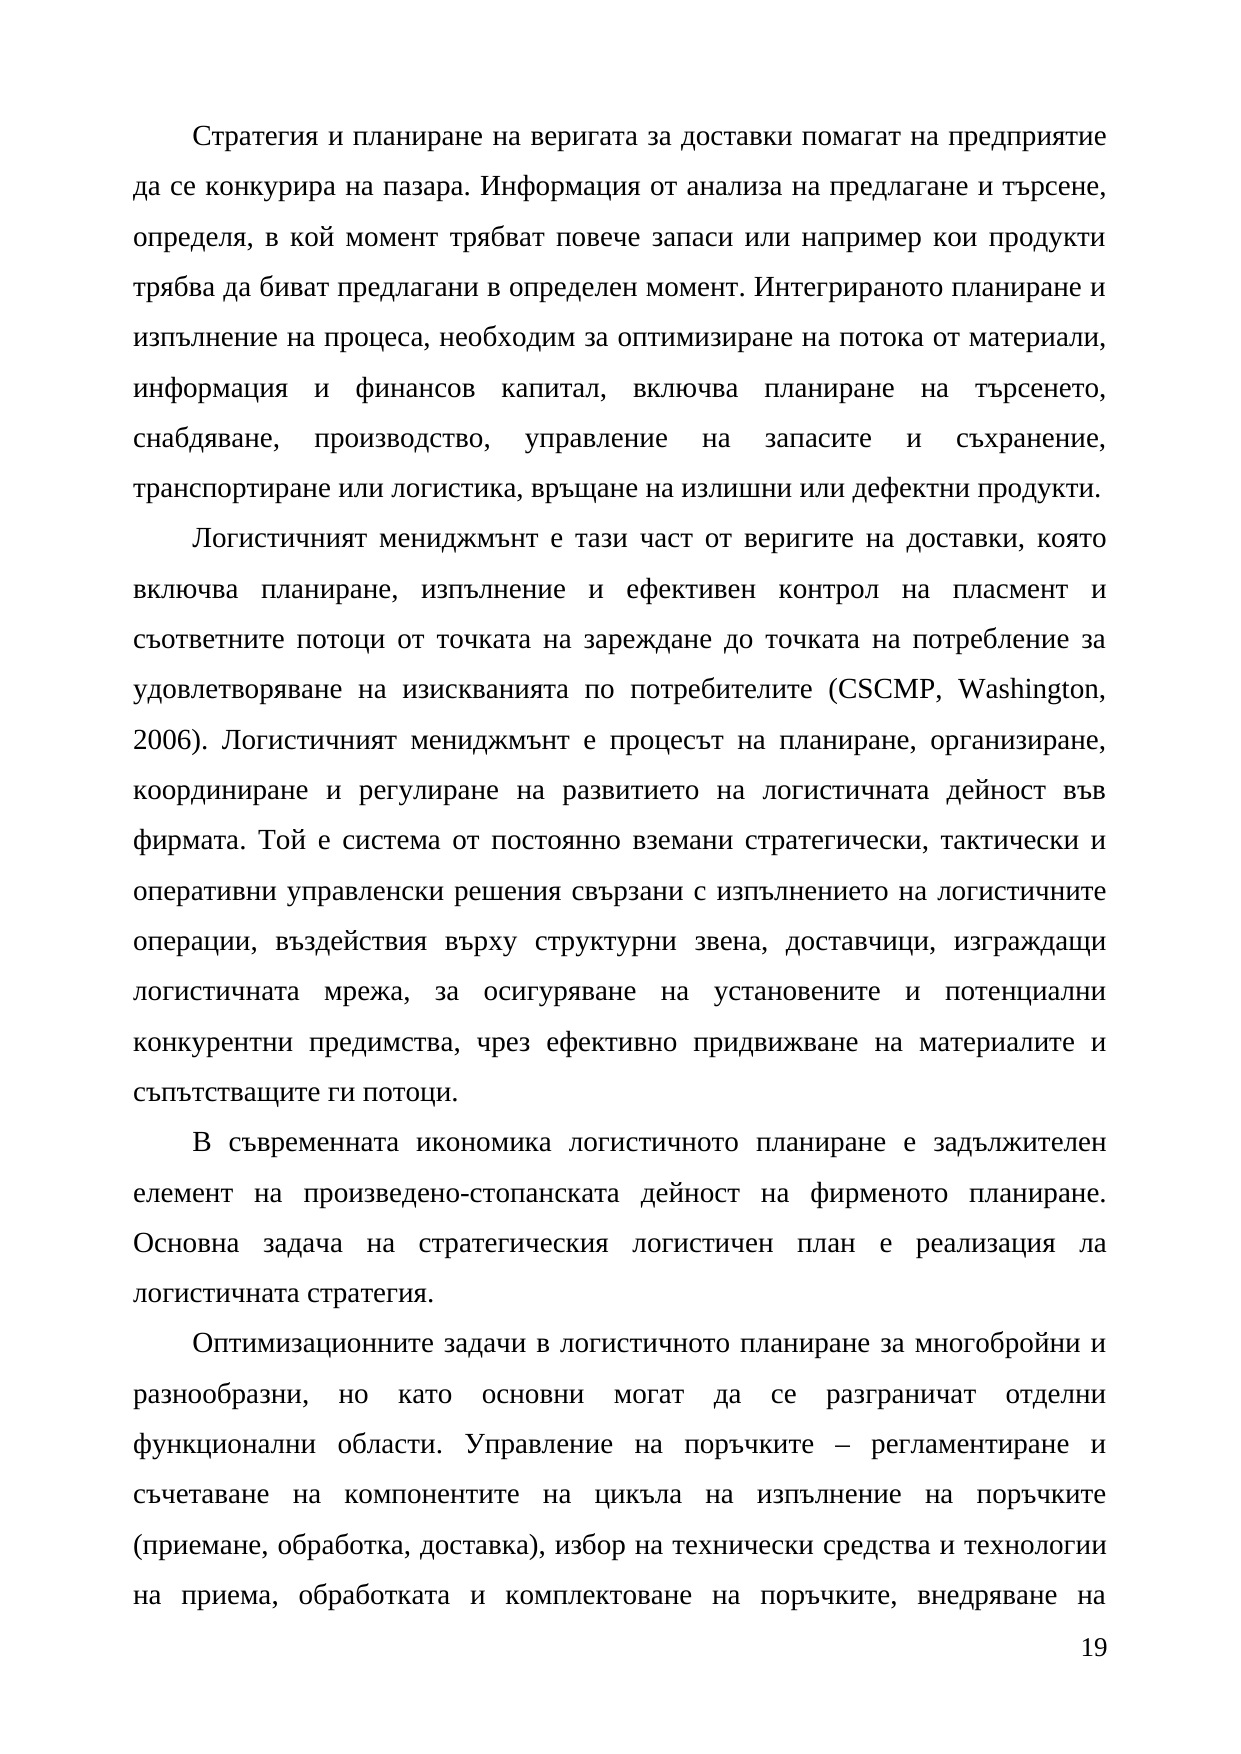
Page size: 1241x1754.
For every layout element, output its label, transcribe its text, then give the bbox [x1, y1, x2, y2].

text В съвременната икономика логистичното планиране е задължителен елемент на произведено-стопанската дейност на фирменото планиране. Основна задача на стратегическия логистичен план е реализация ла логистичната стратегия. [133, 1124, 1107, 1309]
text Логистичният мениджмънт е тази част от веригите на доставки, която включва планиране, изпълнение и ефективен контрол на пласмент и съответните потоци от точката на зареждане до точката на потребление за удовлетворяване на изискванията по потребителите (CSCMP, Washington, 2006). Логистичният мениджмънт е процесът на планиране, организиране, координиране и регулиране на развитието на логистичната дейност във фирмата. Той е система от постоянно вземани стратегически, тактически и оперативни управленски решения свързани с изпълнението на логистичните операции, въздействия върху структурни звена, доставчици, изграждащи логистичната мрежа, за осигуряване на установените и потенциални конкурентни предимства, чрез ефективно придвижване на материалите и съпътстващите ги потоци. [133, 521, 1107, 1108]
text Стратегия и планиране на веригата за доставки помагат на предприятие да се конкурира на пазара. Информация от анализа на предлагане и търсене, определя, в кой момент трябват повече запаси или например кои продукти трябва да биват предлагани в определен момент. Интегрираното планиране и изпълнение на процеса, необходим за оптимизиране на потока от материали, информация и финансов капитал, включва планиране на търсенето, снабдяване, производство, управление на запасите и съхранение, транспортиране или логистика, връщане на излишни или дефектни продукти. [133, 118, 1107, 504]
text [133, 1326, 1107, 1611]
